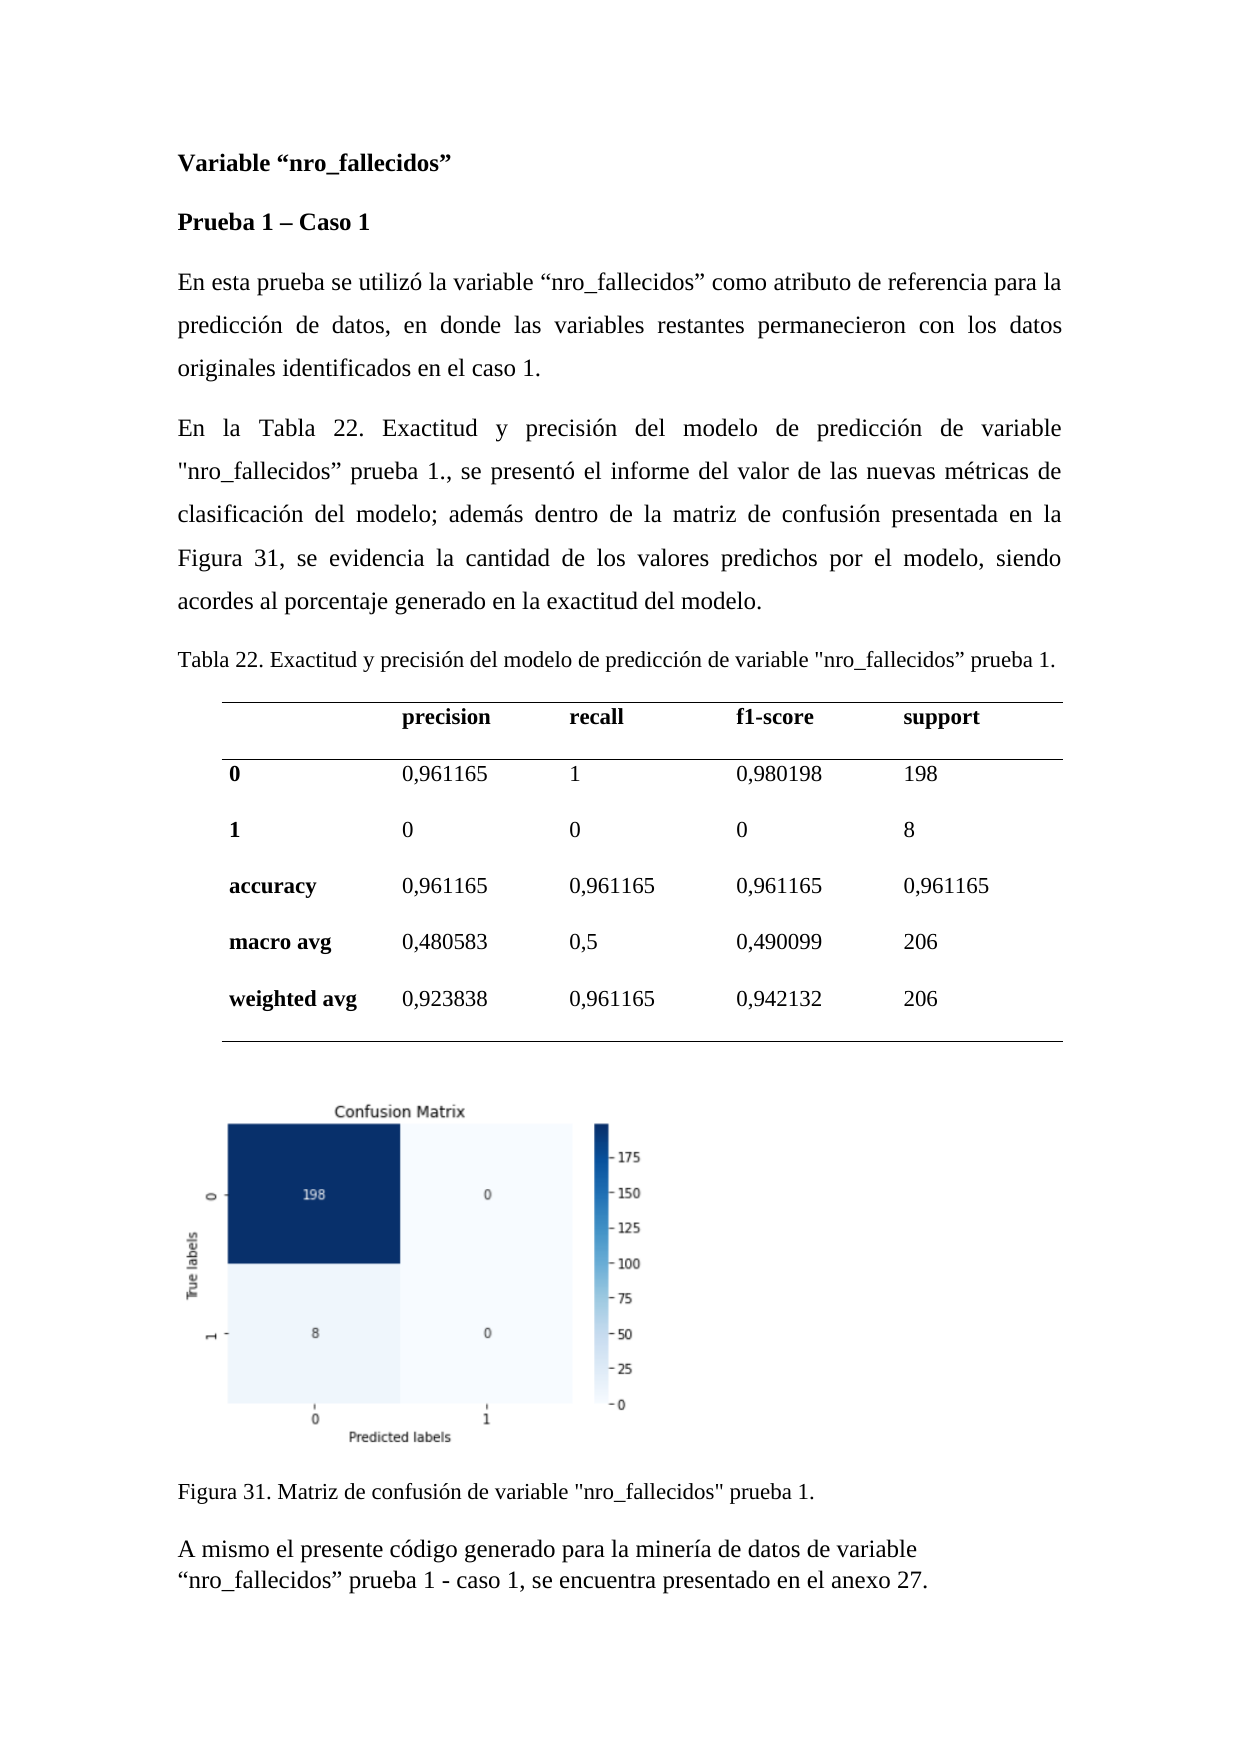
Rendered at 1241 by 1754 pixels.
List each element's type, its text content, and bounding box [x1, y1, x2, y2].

text Prueba 1 – Caso 1 [177, 207, 1063, 236]
table_cell 206 [896, 929, 1063, 984]
table_cell 0,961165 [562, 872, 729, 928]
table_cell 0,961165 [395, 760, 562, 816]
table_cell weighted avg [222, 985, 394, 1041]
table_cell 206 [896, 985, 1063, 1041]
table_cell 8 [896, 816, 1063, 872]
table_cell 0,980198 [729, 760, 896, 816]
table_header recall [562, 703, 729, 759]
table_cell 1 [562, 760, 729, 816]
table_cell 198 [896, 760, 1063, 816]
table_cell 0,961165 [896, 872, 1063, 928]
table_cell 0,5 [562, 929, 729, 984]
text Figura 31. Matriz de confusión de variable "nro_fallecidos" prueba 1. [177, 1478, 1063, 1504]
table_cell 0,480583 [395, 929, 562, 984]
table_cell macro avg [222, 929, 394, 984]
table_cell accuracy [222, 872, 394, 928]
picture [177, 1097, 653, 1448]
table_header precision [395, 703, 562, 759]
text Tabla 22. Exactitud y precisión del modelo de predicción de variable "nro_fallecidos” prueba 1. [177, 646, 1063, 672]
table_cell 0,923838 [395, 985, 562, 1041]
text Variable “nro_fallecidos” [177, 148, 1063, 176]
table_header f1-score [729, 703, 896, 759]
table_cell 0 [562, 816, 729, 872]
table_header [222, 703, 394, 759]
table_cell 0 [222, 760, 394, 816]
text En esta prueba se utilizó la variable “nro_fallecidos” como atributo de referencia para la predicción de datos, en donde las variables restantes permanecieron con los datos originales identificados en el caso 1. [177, 267, 1063, 382]
table_cell 0,961165 [729, 872, 896, 928]
table_header support [896, 703, 1063, 759]
table_cell 0 [729, 816, 896, 872]
text En la Tabla 22. Exactitud y precisión del modelo de predicción de variable "nro_fallecidos” prueba 1., se presentó el informe del valor de las nuevas métricas de clasificación del modelo; además dentro de la matriz de confusión presentada en la Figura 31, se evidencia la cantidad de los valores predichos por el modelo, siendo acordes al porcentaje generado en la exactitud del modelo. [177, 413, 1063, 614]
table_cell 0,961165 [562, 985, 729, 1041]
table_cell 0,961165 [395, 872, 562, 928]
table_cell 0 [395, 816, 562, 872]
text A mismo el presente código generado para la minería de datos de variable “nro_fallecidos” prueba 1 - caso 1, se encuentra presentado en el anexo 27. [177, 1534, 1063, 1594]
table_cell 1 [222, 816, 394, 872]
table_cell 0,490099 [729, 929, 896, 984]
table_cell 0,942132 [729, 985, 896, 1041]
